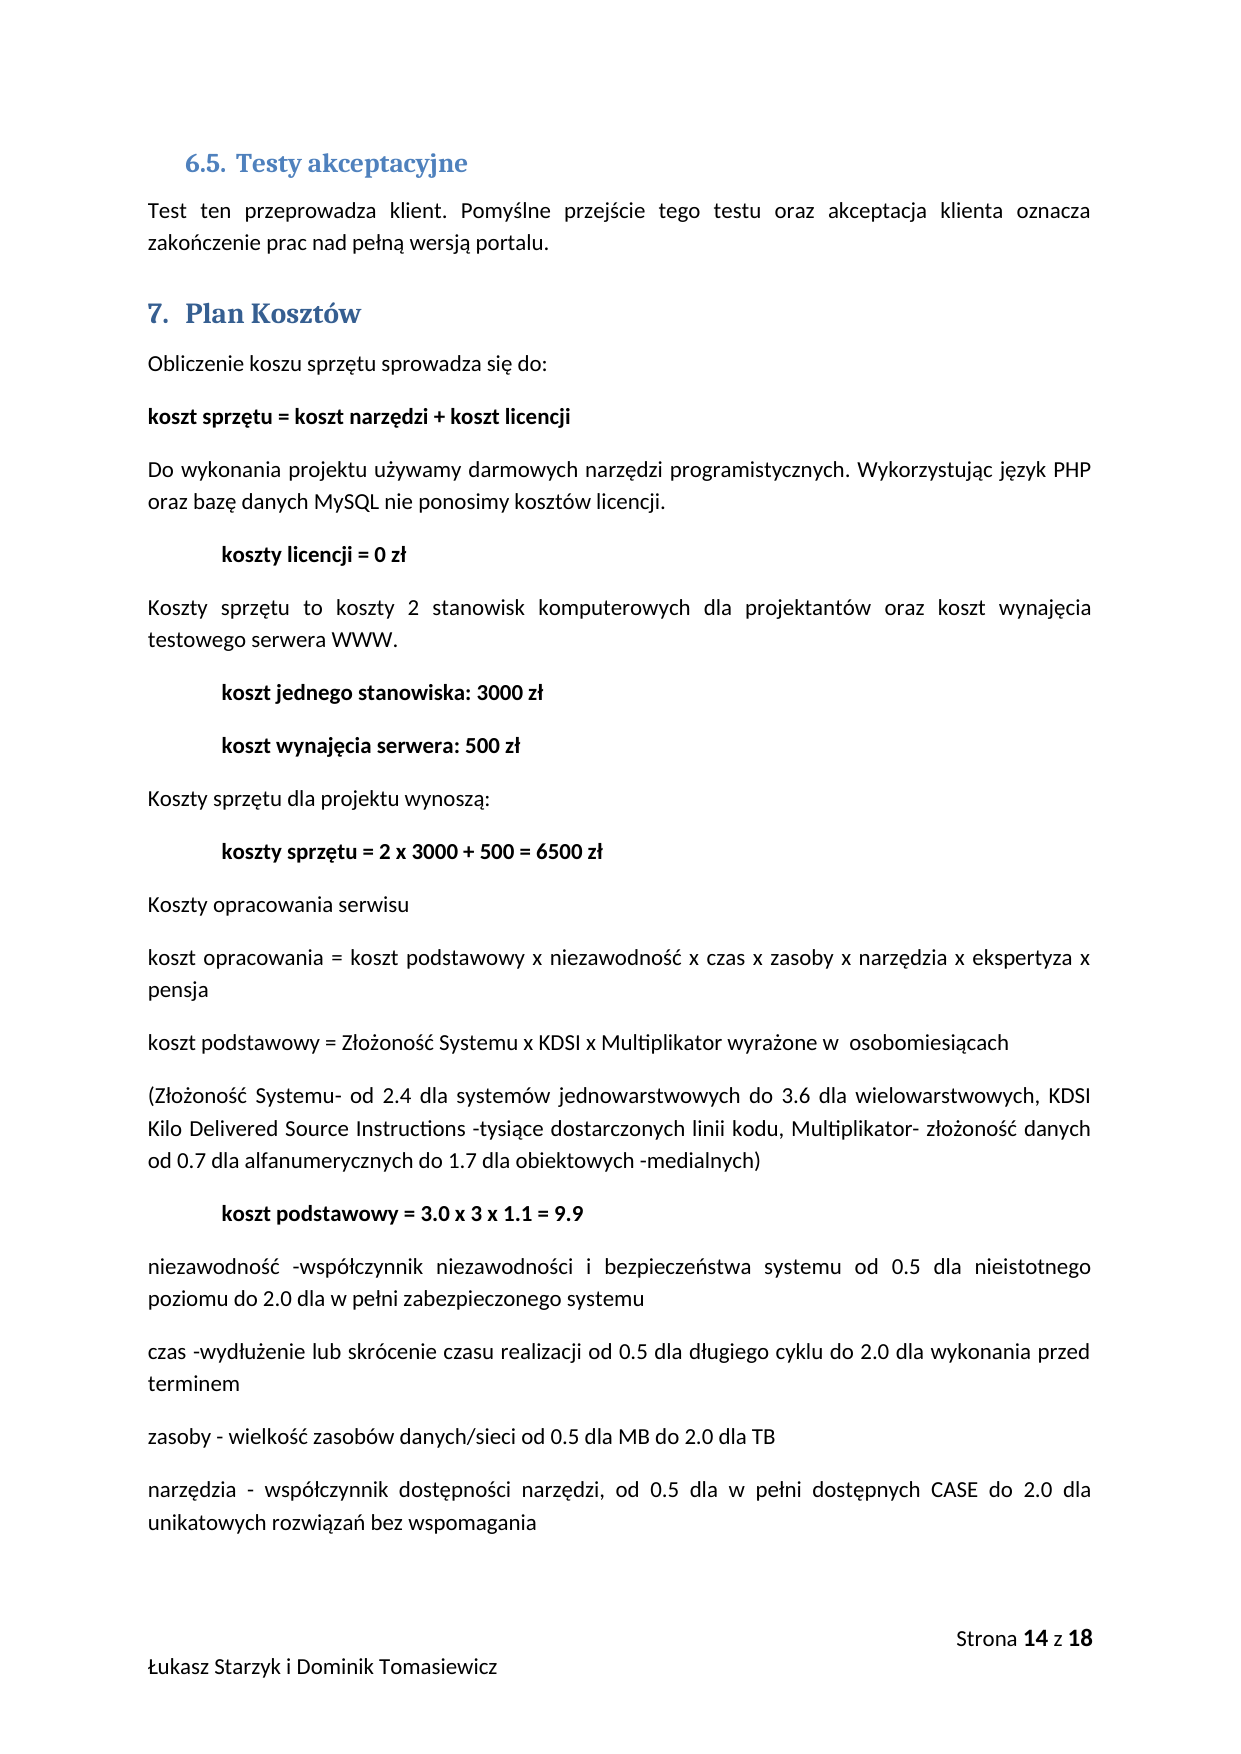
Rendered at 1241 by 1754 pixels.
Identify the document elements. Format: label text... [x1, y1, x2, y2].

text Test ten przeprowadza klient. Pomyślne przejście tego testu oraz akceptacja klienta oznacza zakończenie prac nad pełną wersją portalu. [148, 196, 1093, 256]
text koszt podstawowy = 3.0 x 3 x 1.1 = 9.9 [148, 1199, 1093, 1227]
text Koszty sprzętu dla projektu wynoszą: [148, 784, 1093, 812]
text koszt opracowania = koszt podstawowy x niezawodność x czas x zasoby x narzędzia x ekspertyza x pensja [148, 943, 1093, 1003]
text koszt podstawowy = Złożoność Systemu x KDSI x Multiplikator wyrażone w osobomiesiącach [148, 1028, 1093, 1057]
text koszty sprzętu = 2 x 3000 + 500 = 6500 zł [148, 837, 1093, 865]
text (Złożoność Systemu- od 2.4 dla systemów jednowarstwowych do 3.6 dla wielowarstwowych, KDSI Kilo Delivered Source Instructions -tysiące dostarczonych linii kodu, Multiplikator- złożoność danych od 0.7 dla alfanumerycznych do 1.7 dla obiektowych -medialnych) [148, 1082, 1093, 1174]
text Koszty sprzętu to koszty 2 stanowisk komputerowych dla projektantów oraz koszt wynajęcia testowego serwera WWW. [148, 593, 1093, 653]
text zasoby - wielkość zasobów danych/sieci od 0.5 dla MB do 2.0 dla TB [148, 1422, 1093, 1450]
text czas -wydłużenie lub skrócenie czasu realizacji od 0.5 dla długiego cyklu do 2.0 dla wykonania przed terminem [148, 1337, 1093, 1397]
text koszt wynajęcia serwera: 500 zł [148, 731, 1093, 759]
text Obliczenie koszu sprzętu sprowadza się do: [148, 349, 1093, 377]
text Koszty opracowania serwisu [148, 890, 1093, 918]
text koszty licencji = 0 zł [148, 540, 1093, 568]
subtitle Plan Kosztów [148, 298, 1093, 331]
subtitle Testy akceptacyjne [185, 148, 1093, 179]
text koszt jednego stanowiska: 3000 zł [148, 678, 1093, 706]
text koszt sprzętu = koszt narzędzi + koszt licencji [148, 402, 1093, 430]
text Do wykonania projektu używamy darmowych narzędzi programistycznych. Wykorzystując język PHP oraz bazę danych MySQL nie ponosimy kosztów licencji. [148, 455, 1093, 515]
text narzędzia - współczynnik dostępności narzędzi, od 0.5 dla w pełni dostępnych CASE do 2.0 dla unikatowych rozwiązań bez wspomagania [148, 1475, 1093, 1536]
text niezawodność -współczynnik niezawodności i bezpieczeństwa systemu od 0.5 dla nieistotnego poziomu do 2.0 dla w pełni zabezpieczonego systemu [148, 1252, 1093, 1312]
